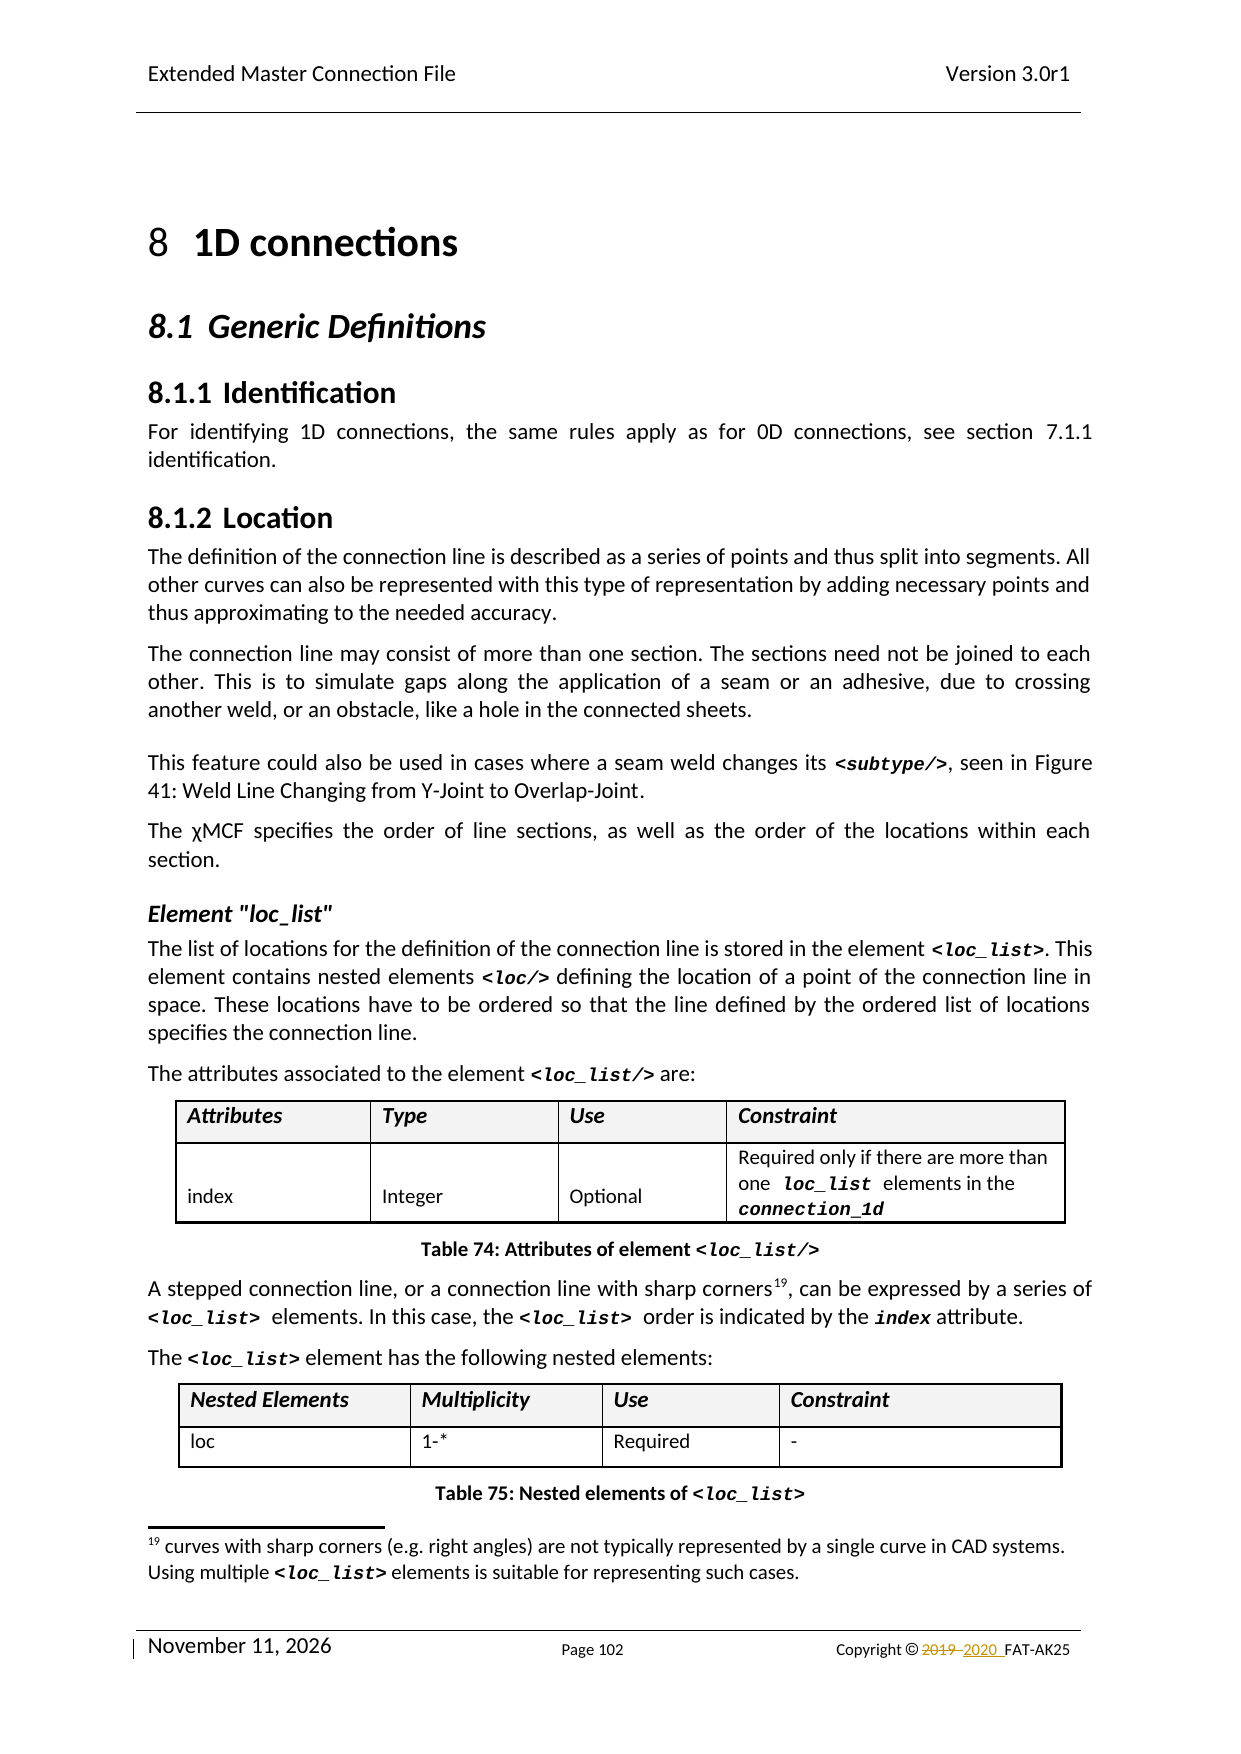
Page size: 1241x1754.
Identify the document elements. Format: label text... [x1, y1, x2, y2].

text The definition of the connection line is described as a series of points and thus split into segments. All other curves can also be represented with this type of representation by adding necessary points and thus approximating to the needed accuracy. [148, 542, 1092, 627]
text The list of locations for the definition of the connection line is stored in the element <loc_list>. This element contains nested elements <loc/> defining the location of a point of the connection line in space. These locations have to be ordered so that the line defined by the ordered list of locations specifies the connection line. [148, 934, 1092, 1047]
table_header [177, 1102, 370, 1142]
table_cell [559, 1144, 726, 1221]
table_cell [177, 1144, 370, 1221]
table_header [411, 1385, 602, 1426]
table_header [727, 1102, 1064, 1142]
text The attributes associated to the element <loc_list/> are: [148, 1059, 1092, 1087]
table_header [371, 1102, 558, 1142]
text The χMCF specifies the order of line sections, as well as the order of the locations within each section. [148, 817, 1092, 873]
text A stepped connection line, or a connection line with sharp corners, can be expressed by a series of <loc_list> elements. In this case, the <loc_list> order is indicated by the index attribute. [148, 1274, 1092, 1330]
subtitle Element "loc_list" [148, 898, 1092, 928]
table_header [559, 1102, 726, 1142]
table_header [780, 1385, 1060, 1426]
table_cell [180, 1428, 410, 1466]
subtitle This feature could also be used in cases where a seam weld changes its <subtype/>, seen in Figure 41: Weld Line Changing from Y-Joint to Overlap-Joint. [148, 748, 1092, 804]
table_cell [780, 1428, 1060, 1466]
subtitle Identification [148, 373, 1092, 411]
text For identifying 1D connections, the same rules apply as for 0D connections, see section 7.1.1 identification. [148, 417, 1092, 473]
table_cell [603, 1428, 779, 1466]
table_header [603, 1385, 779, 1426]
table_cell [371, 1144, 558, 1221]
subtitle Generic Definitions [148, 304, 1092, 348]
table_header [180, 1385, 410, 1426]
text The <loc_list> element has the following nested elements: [148, 1343, 1092, 1371]
subtitle Location [148, 498, 1092, 536]
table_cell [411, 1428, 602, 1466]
text The connection line may consist of more than one section. The sections need not be joined to each other. This is to simulate gaps along the application of a seam or an adhesive, due to crossing another weld, or an obstacle, like a hole in the connected sheets. [148, 639, 1092, 723]
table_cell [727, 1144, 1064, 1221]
subtitle 1D connections [148, 216, 1092, 267]
